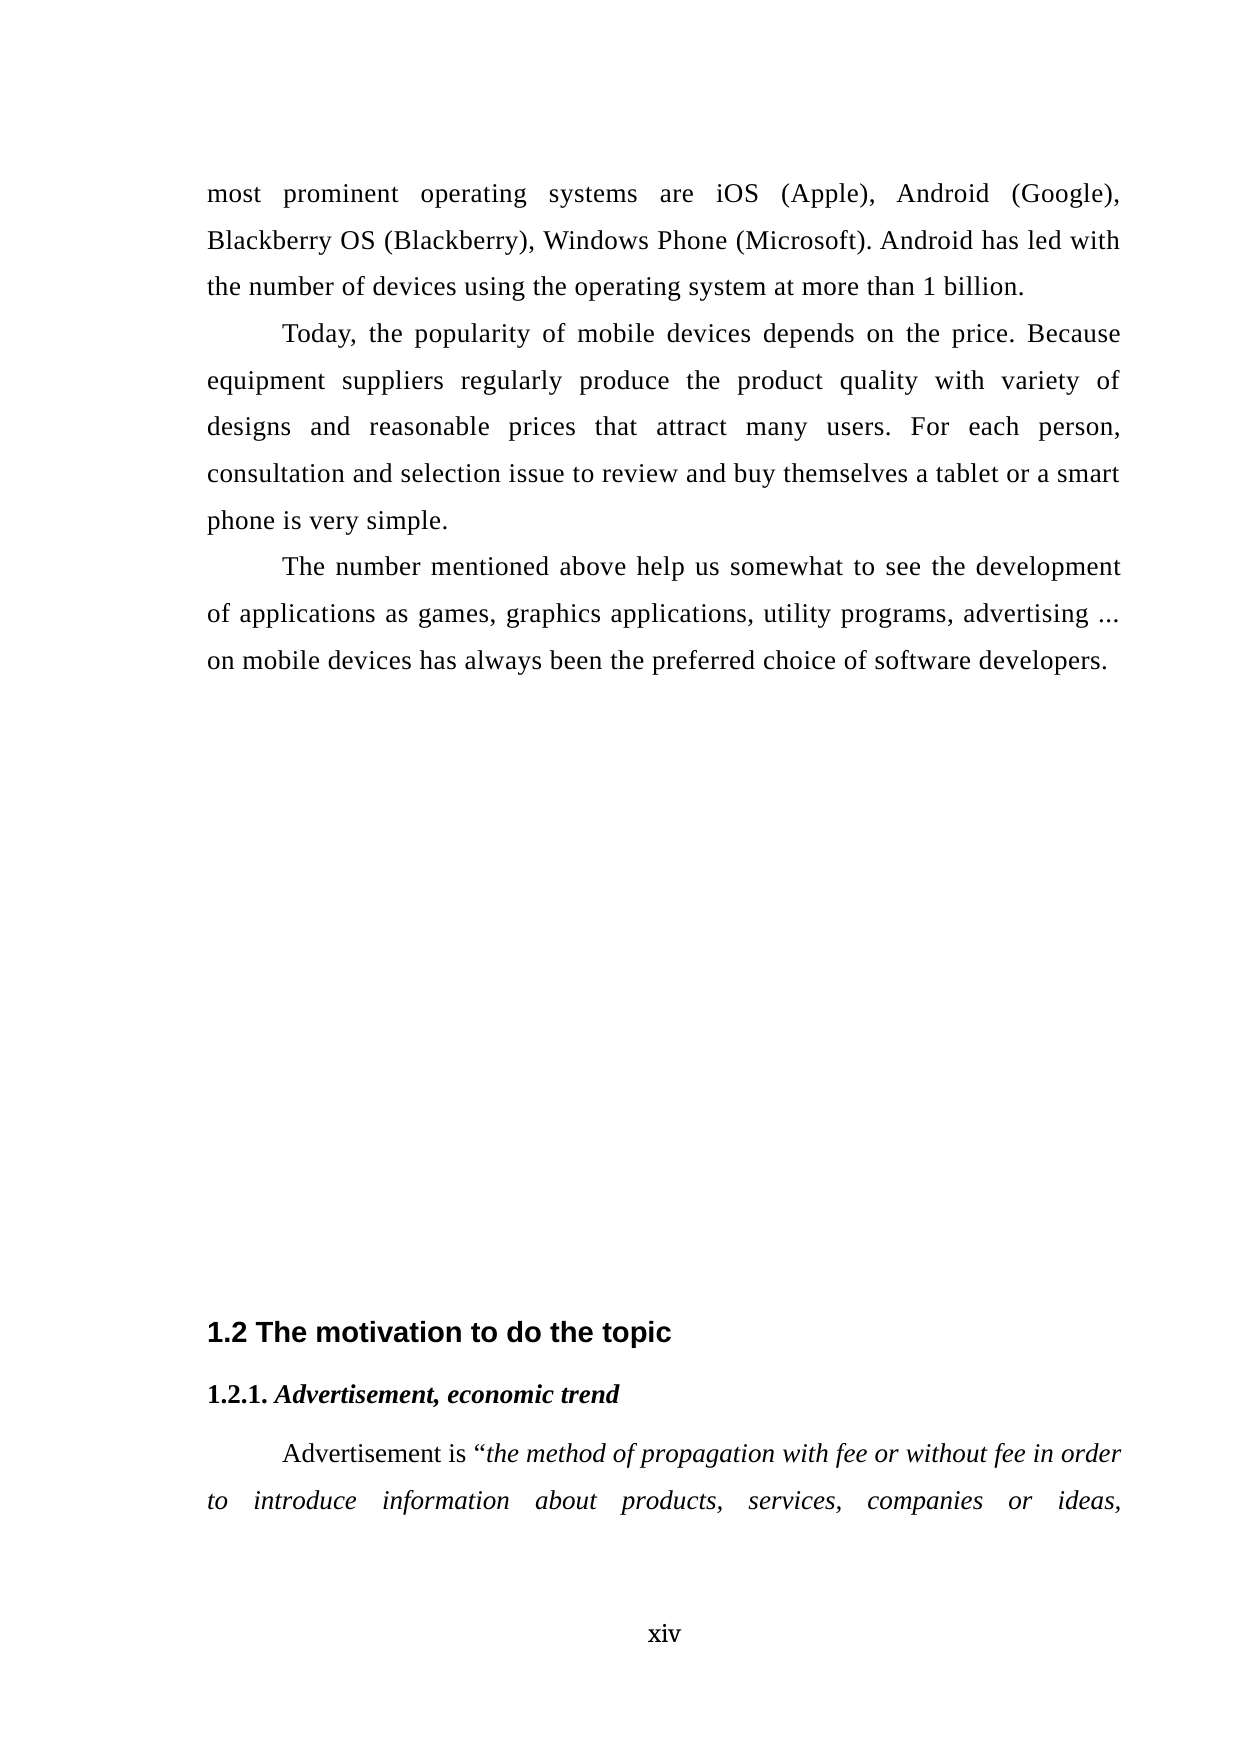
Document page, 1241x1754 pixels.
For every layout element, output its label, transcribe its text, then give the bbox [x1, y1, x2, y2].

subtitle 1.2.1. Advertisement, economic trend [207, 1378, 1122, 1409]
title Today, the popularity of mobile devices depends on the price. Because equipment suppliers regularly produce the product quality with variety of designs and reasonable prices that attract many users. For each person, consultation and selection issue to review and buy themselves a tablet or a smart phone is very simple. [207, 317, 1122, 535]
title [207, 177, 1122, 302]
title The number mentioned above help us somewhat to see the development of applications as games, graphics applications, utility programs, advertising ... on mobile devices has always been the preferred choice of software developers. [207, 551, 1122, 675]
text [207, 1437, 1122, 1515]
subtitle 1.2 The motivation to do the topic [207, 1316, 1122, 1349]
